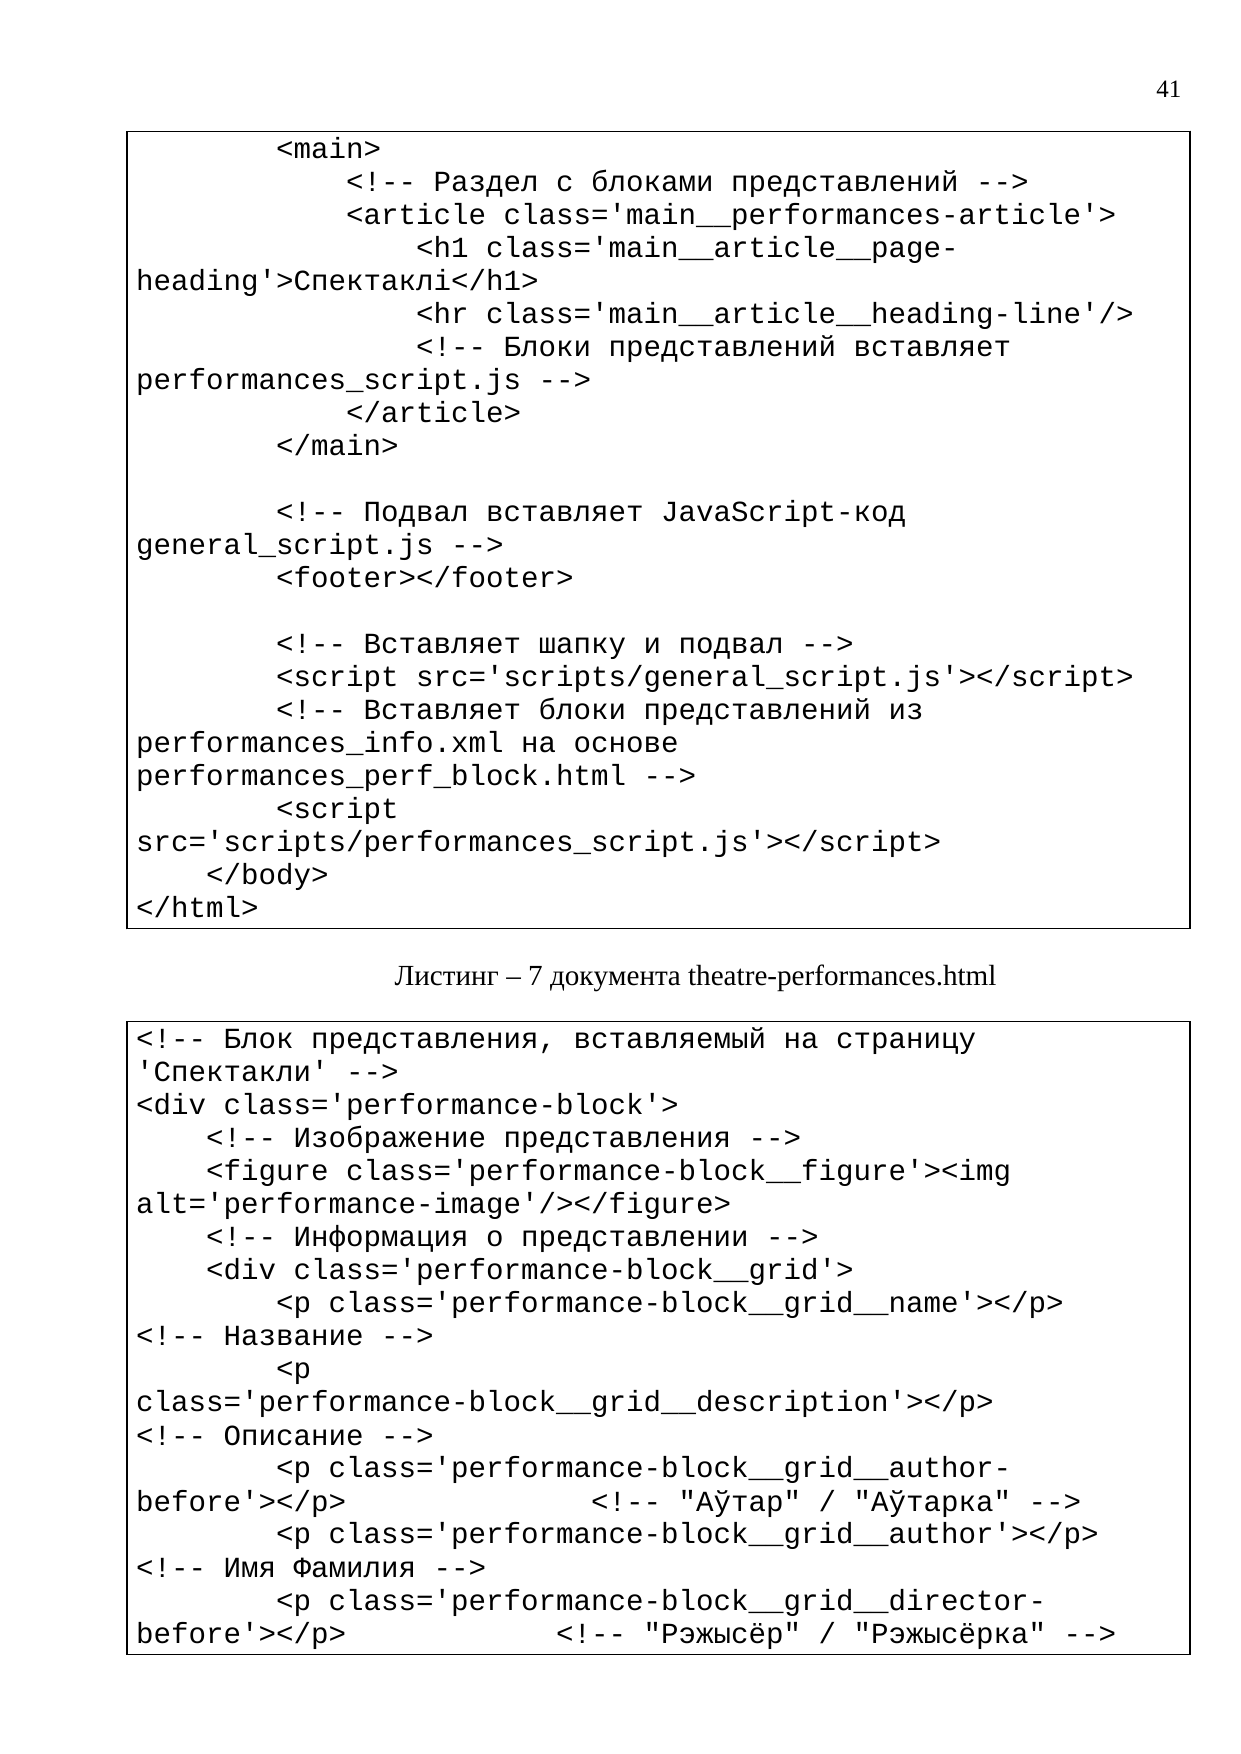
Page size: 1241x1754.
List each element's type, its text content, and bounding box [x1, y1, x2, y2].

text <!-- Вставляет шапку и подвал --> [136, 629, 1181, 662]
text <p class='performance-block__grid__description'></p> <!-- Описание --> [136, 1354, 1181, 1454]
text <script src='scripts/general_script.js'></script> [136, 662, 1181, 695]
text <!-- Вставляет блоки представлений из performances_info.xml на основе performances_perf_block.html --> [136, 695, 1181, 794]
text <!-- Изображение представления --> [136, 1123, 1181, 1156]
text <!-- Подвал вставляет JavaScript-код general_script.js --> [136, 497, 1181, 563]
text <div class='performance-block'> [136, 1090, 1181, 1123]
text </html> [128, 890, 1189, 928]
text <footer></footer> [136, 563, 1181, 596]
text <hr class='main__article__heading-line'/> [136, 299, 1181, 332]
text <!-- Блок представления, вставляемый на страницу 'Спектакли' --> [128, 1022, 1189, 1090]
text <main> [128, 132, 1189, 167]
text <script src='scripts/performances_script.js'></script> [136, 794, 1181, 860]
text </body> [136, 860, 1181, 890]
text </main> [136, 431, 1181, 464]
text <h1 class='main__article__page-heading'>Спектаклі</h1> [136, 233, 1181, 299]
text <p class='performance-block__grid__author'></p> <!-- Имя Фамилия --> [136, 1520, 1181, 1583]
text <figure class='performance-block__figure'><img alt='performance-image'/></figure> [136, 1156, 1181, 1222]
text Листинг – 7 документа theatre-performances.html [136, 958, 1181, 992]
text <div class='performance-block__grid'> [136, 1256, 1181, 1288]
text </article> [136, 398, 1181, 431]
text <!-- Информация о представлении --> [136, 1222, 1181, 1256]
text <!-- Блоки представлений вставляет performances_script.js --> [136, 332, 1181, 398]
text <p class='performance-block__grid__director-before'></p> <!-- "Рэжысёр" / "Рэжысёрка" --> [128, 1583, 1189, 1654]
text <p class='performance-block__grid__name'></p> <!-- Название --> [136, 1288, 1181, 1354]
text <article class='main__performances-article'> [136, 200, 1181, 233]
text <!-- Раздел с блоками представлений --> [136, 167, 1181, 200]
text <p class='performance-block__grid__author-before'></p> <!-- "Аўтар" / "Аўтарка" --> [136, 1454, 1181, 1520]
